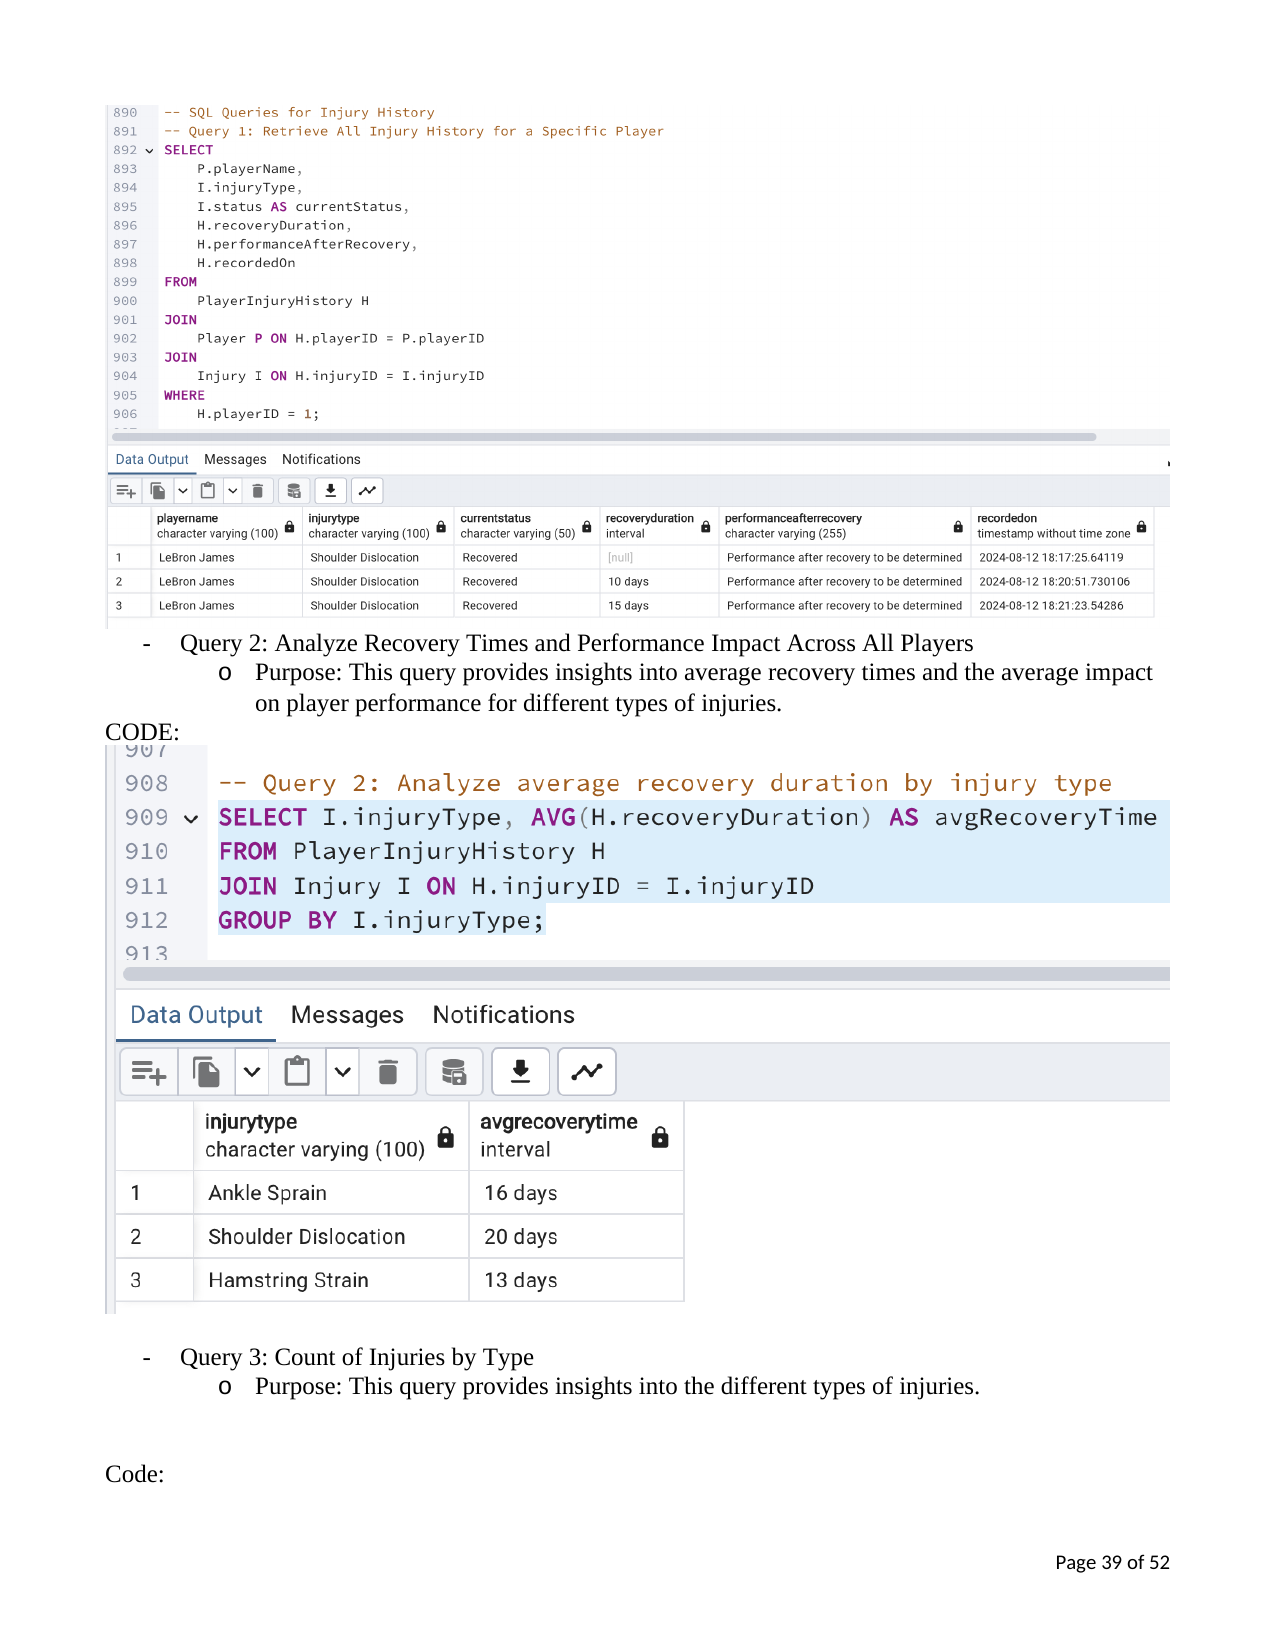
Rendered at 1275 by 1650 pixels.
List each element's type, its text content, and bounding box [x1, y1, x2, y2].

picture [105, 745, 1170, 1314]
list Query 2: Analyze Recovery Times and Performance Impact Across All Players [142, 629, 1170, 657]
picture [105, 105, 1170, 629]
list Query 3: Count of Injuries by Type [142, 1342, 1170, 1371]
list Purpose: This query provides insights into the different types of injuries. [217, 1371, 1170, 1402]
text Code: [105, 1459, 1170, 1488]
text CODE: [105, 717, 1170, 745]
list Purpose: This query provides insights into average recovery times and the average impact on player performance for different types of injuries. [217, 657, 1170, 717]
